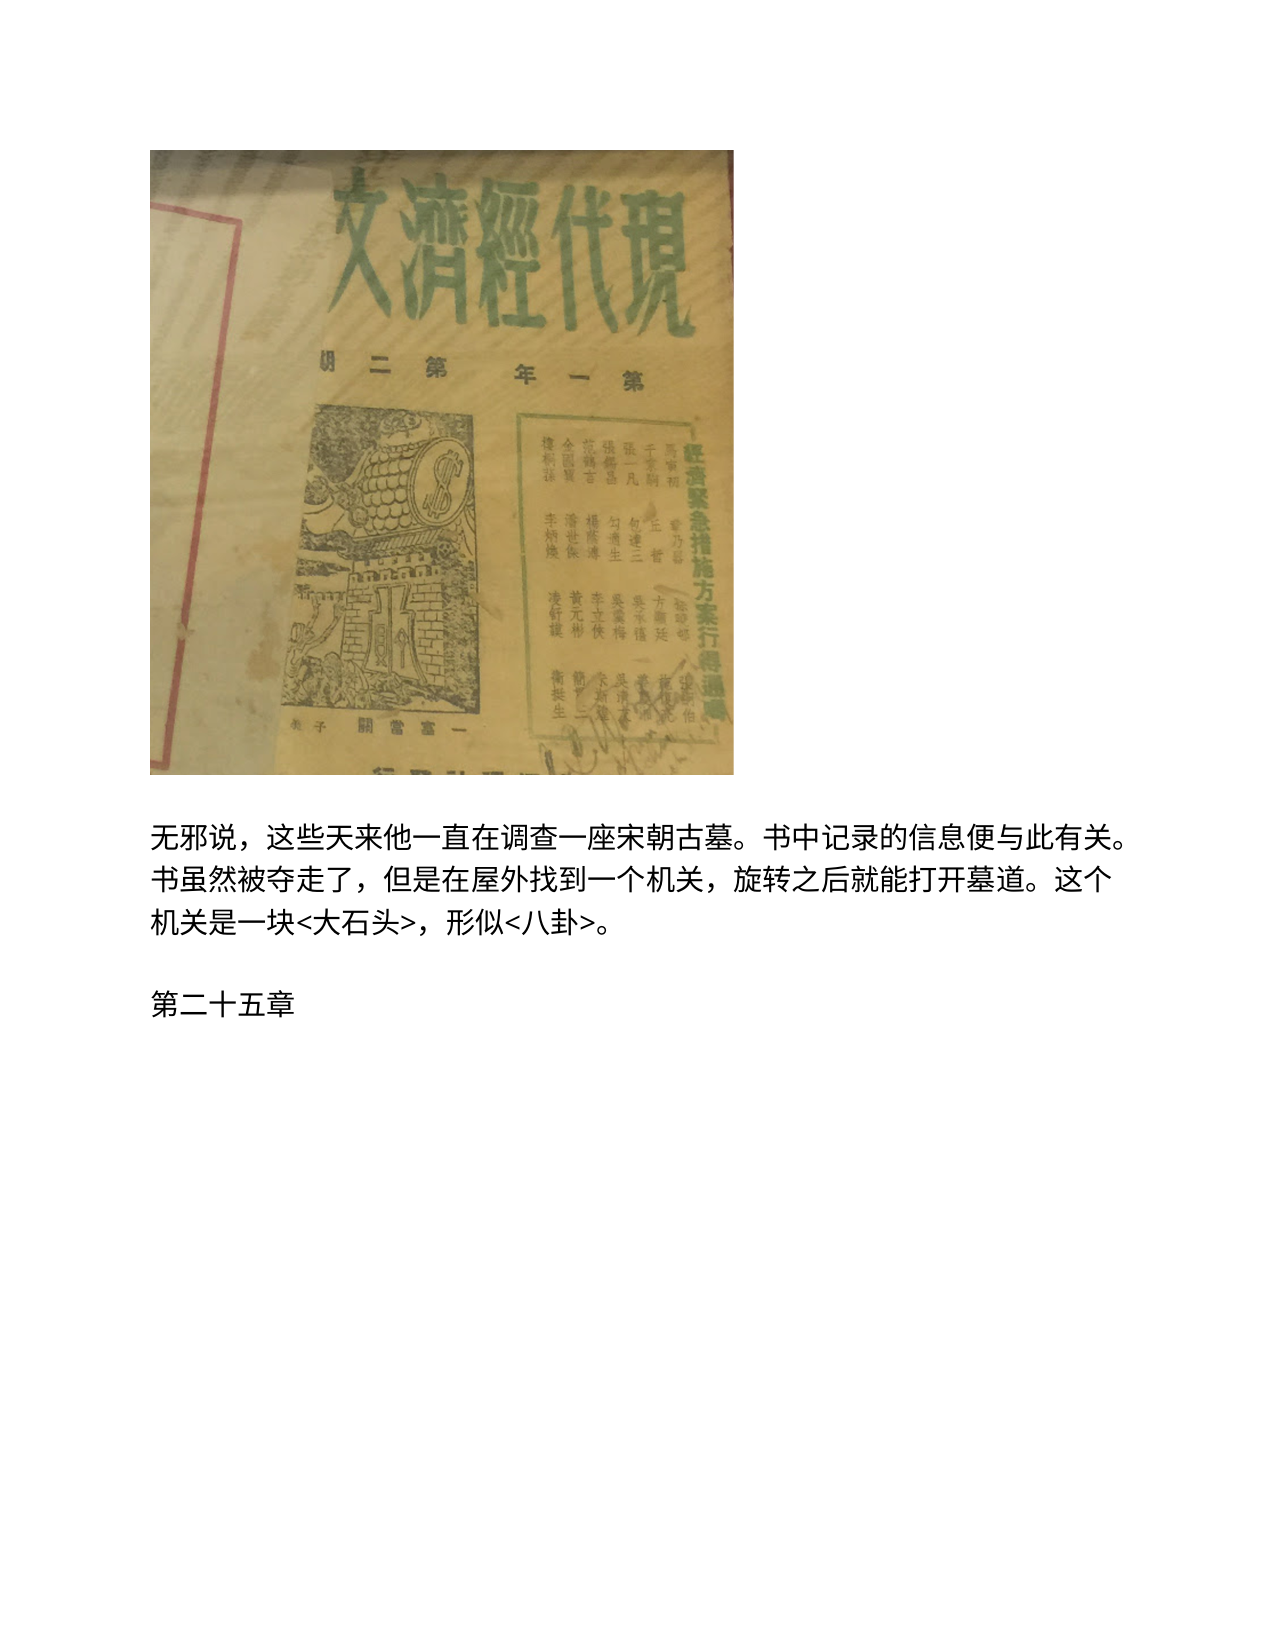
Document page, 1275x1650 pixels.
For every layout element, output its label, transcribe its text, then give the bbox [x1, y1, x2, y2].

picture [150, 150, 734, 775]
text 第二十五章 [150, 981, 1125, 1024]
text 无邪说，这些天来他一直在调查一座宋朝古墓。书中记录的信息便与此有关。书虽然被夺走了，但是在屋外找到一个机关，旋转之后就能打开墓道。这个机关是一块<大石头>，形似<八卦>。 [150, 815, 1125, 942]
